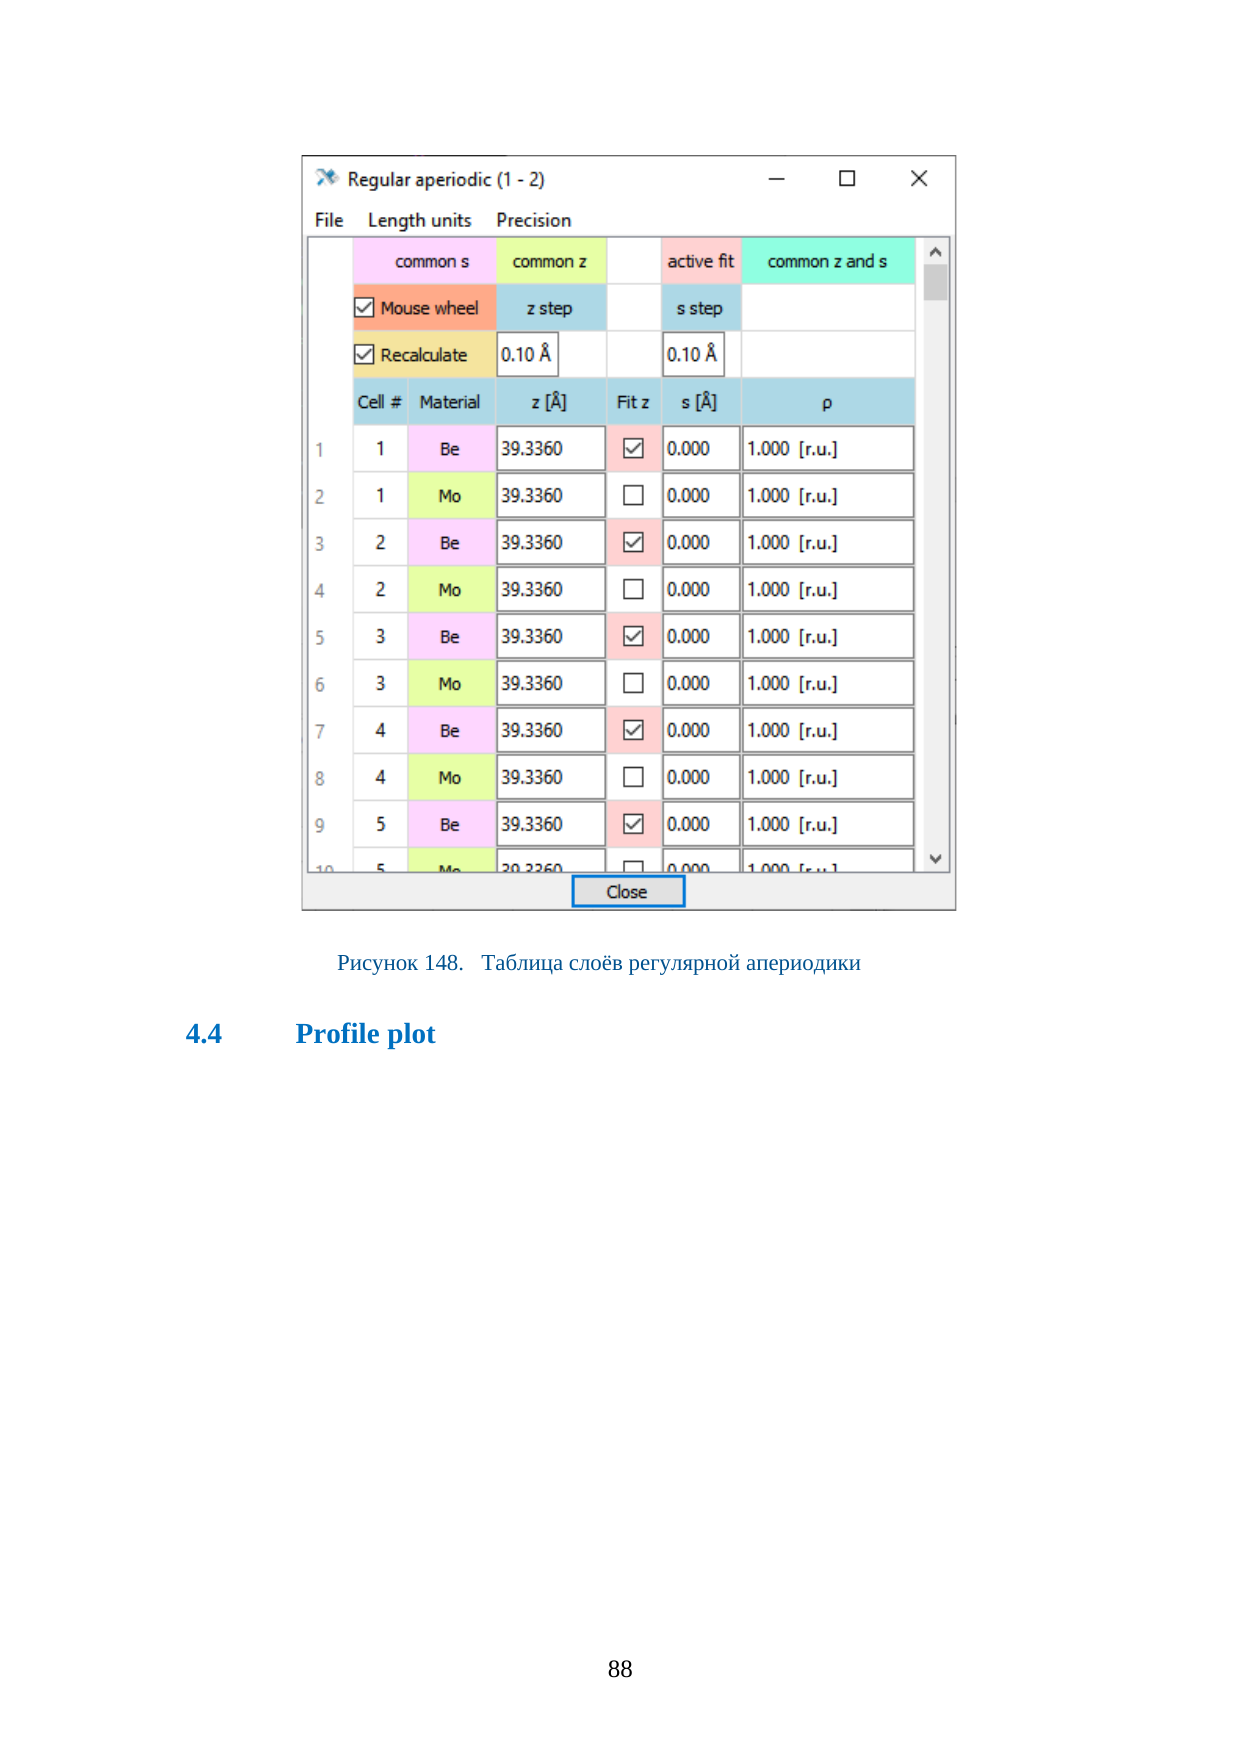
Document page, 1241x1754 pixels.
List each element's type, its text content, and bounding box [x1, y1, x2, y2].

picture [301, 155, 957, 911]
subtitle Profile plot [155, 1016, 1093, 1050]
